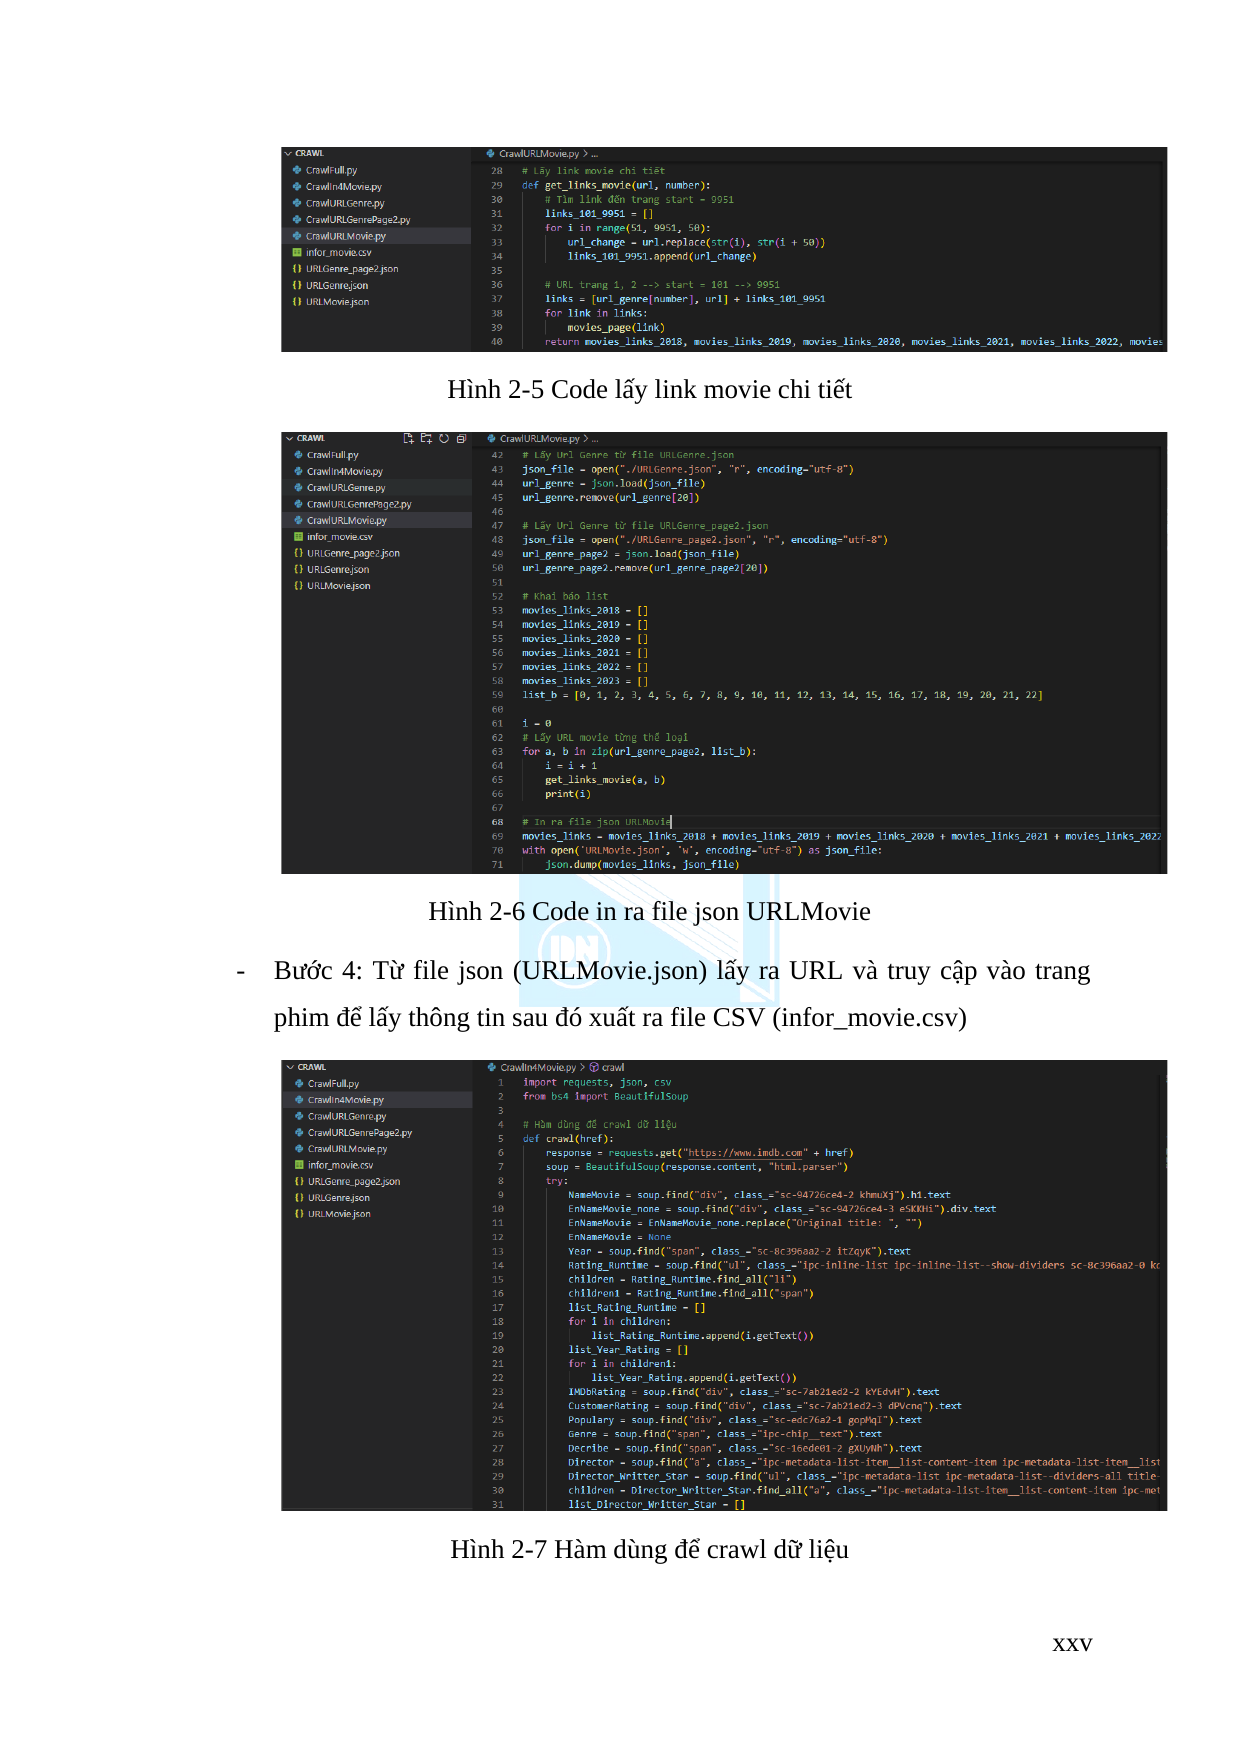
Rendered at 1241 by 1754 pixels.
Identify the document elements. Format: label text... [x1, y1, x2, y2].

text Bước 4: Từ file json (URLMovie.json) lấy ra URL và truy cập vào trang phim để lấy thông tin sau đó xuất ra file CSV (infor_movie.csv) [236, 954, 1092, 1032]
text Hình 2-6 Code in ra file json URLMovie [207, 895, 1092, 926]
picture [281, 147, 1168, 352]
text Hình 2-5 Code lấy link movie chi tiết [207, 373, 1092, 404]
picture [281, 1060, 1168, 1511]
text Hình 2-7 Hàm dùng để crawl dữ liệu [207, 1533, 1092, 1564]
picture [281, 432, 1168, 874]
